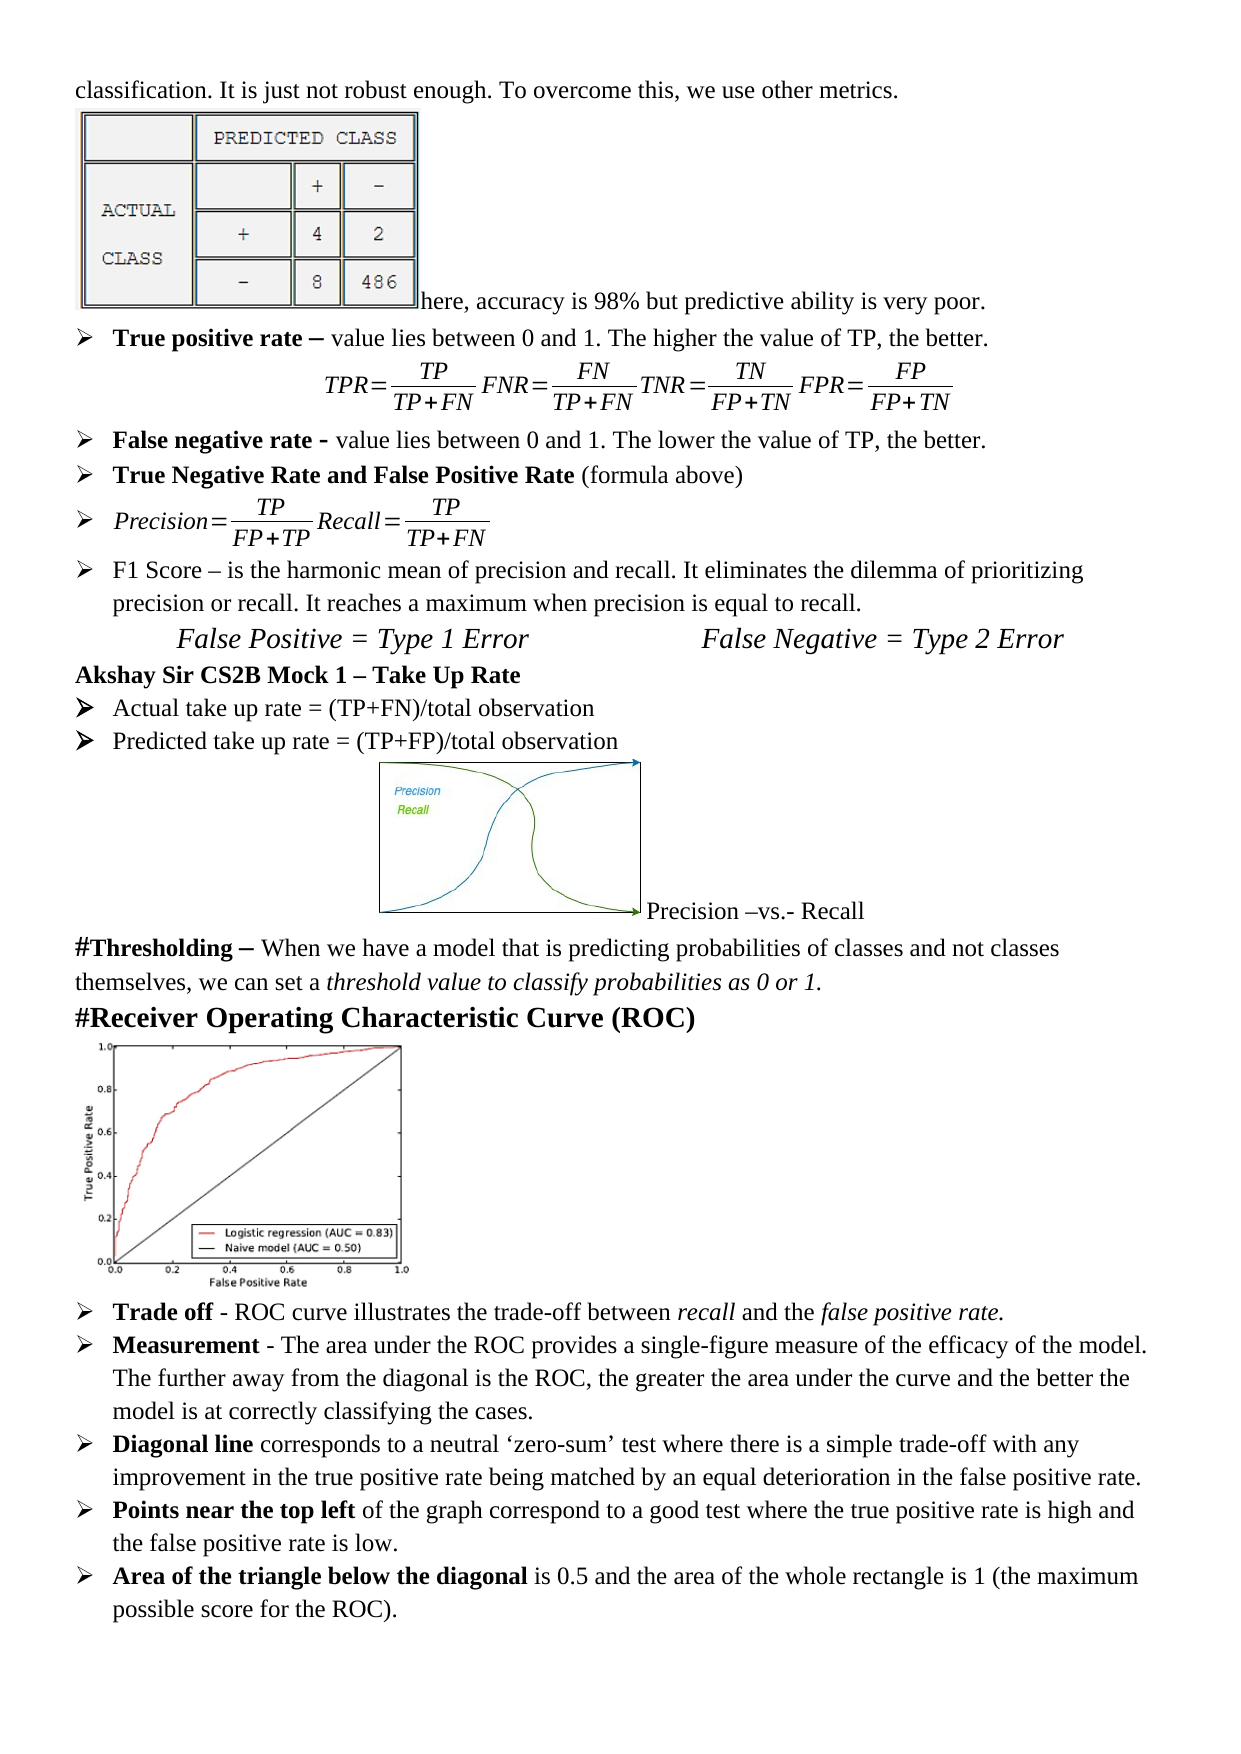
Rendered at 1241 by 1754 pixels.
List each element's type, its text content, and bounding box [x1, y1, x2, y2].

list Measurement - The area under the ROC provides a single-figure measure of the efficacy of the model. The further away from the diagonal is the ROC, the greater the area under the curve and the better the model is at correctly classifying the cases. [75, 1330, 1165, 1425]
list Area of the triangle below the diagonal is 0.5 and the area of the whole rectangle is 1 (the maximum possible score for the ROC). [75, 1561, 1165, 1623]
list Points near the top left of the graph correspond to a good test where the true positive rate is high and the false positive rate is low. [75, 1495, 1165, 1557]
text #Thresholding – When we have a model that is predicting probabilities of classes and not classes themselves, we can set a threshold value to classify probabilities as 0 or 1. [75, 929, 1165, 996]
list Trade off - ROC curve illustrates the trade-off between recall and the false positive rate. [75, 1297, 1165, 1326]
picture [75, 108, 421, 310]
list F1 Score – is the harmonic mean of precision and recall. It eliminates the dilemma of prioritizing precision or recall. It reaches a maximum when precision is equal to recall. [75, 555, 1165, 617]
list True positive rate – value lies between 0 and 1. The higher the value of TP, the better. [75, 319, 1165, 353]
list Predicted take up rate = (TP+FP)/total observation [75, 726, 1165, 755]
text #Receiver Operating Characteristic Curve (ROC) [75, 1000, 1165, 1034]
text False Positive = Type 1 Error False Negative = Type 2 Error [75, 621, 1165, 655]
picture [375, 759, 646, 920]
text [75, 75, 1165, 315]
list Diagonal line corresponds to a neutral ‘zero-sum’ test where there is a simple trade-off with any improvement in the true positive rate being matched by an equal deterioration in the false positive rate. [75, 1429, 1165, 1491]
text Akshay Sir CS2B Mock 1 – Take Up Rate [75, 660, 1165, 689]
list False negative rate - value lies between 0 and 1. The lower the value of TP, the better. [75, 422, 1165, 455]
list True Negative Rate and False Positive Rate (formula above) [75, 460, 1165, 489]
picture [75, 1038, 412, 1292]
list Actual take up rate = (TP+FN)/total observation [75, 693, 1165, 722]
text Precision –vs.- Recall [75, 759, 1165, 925]
